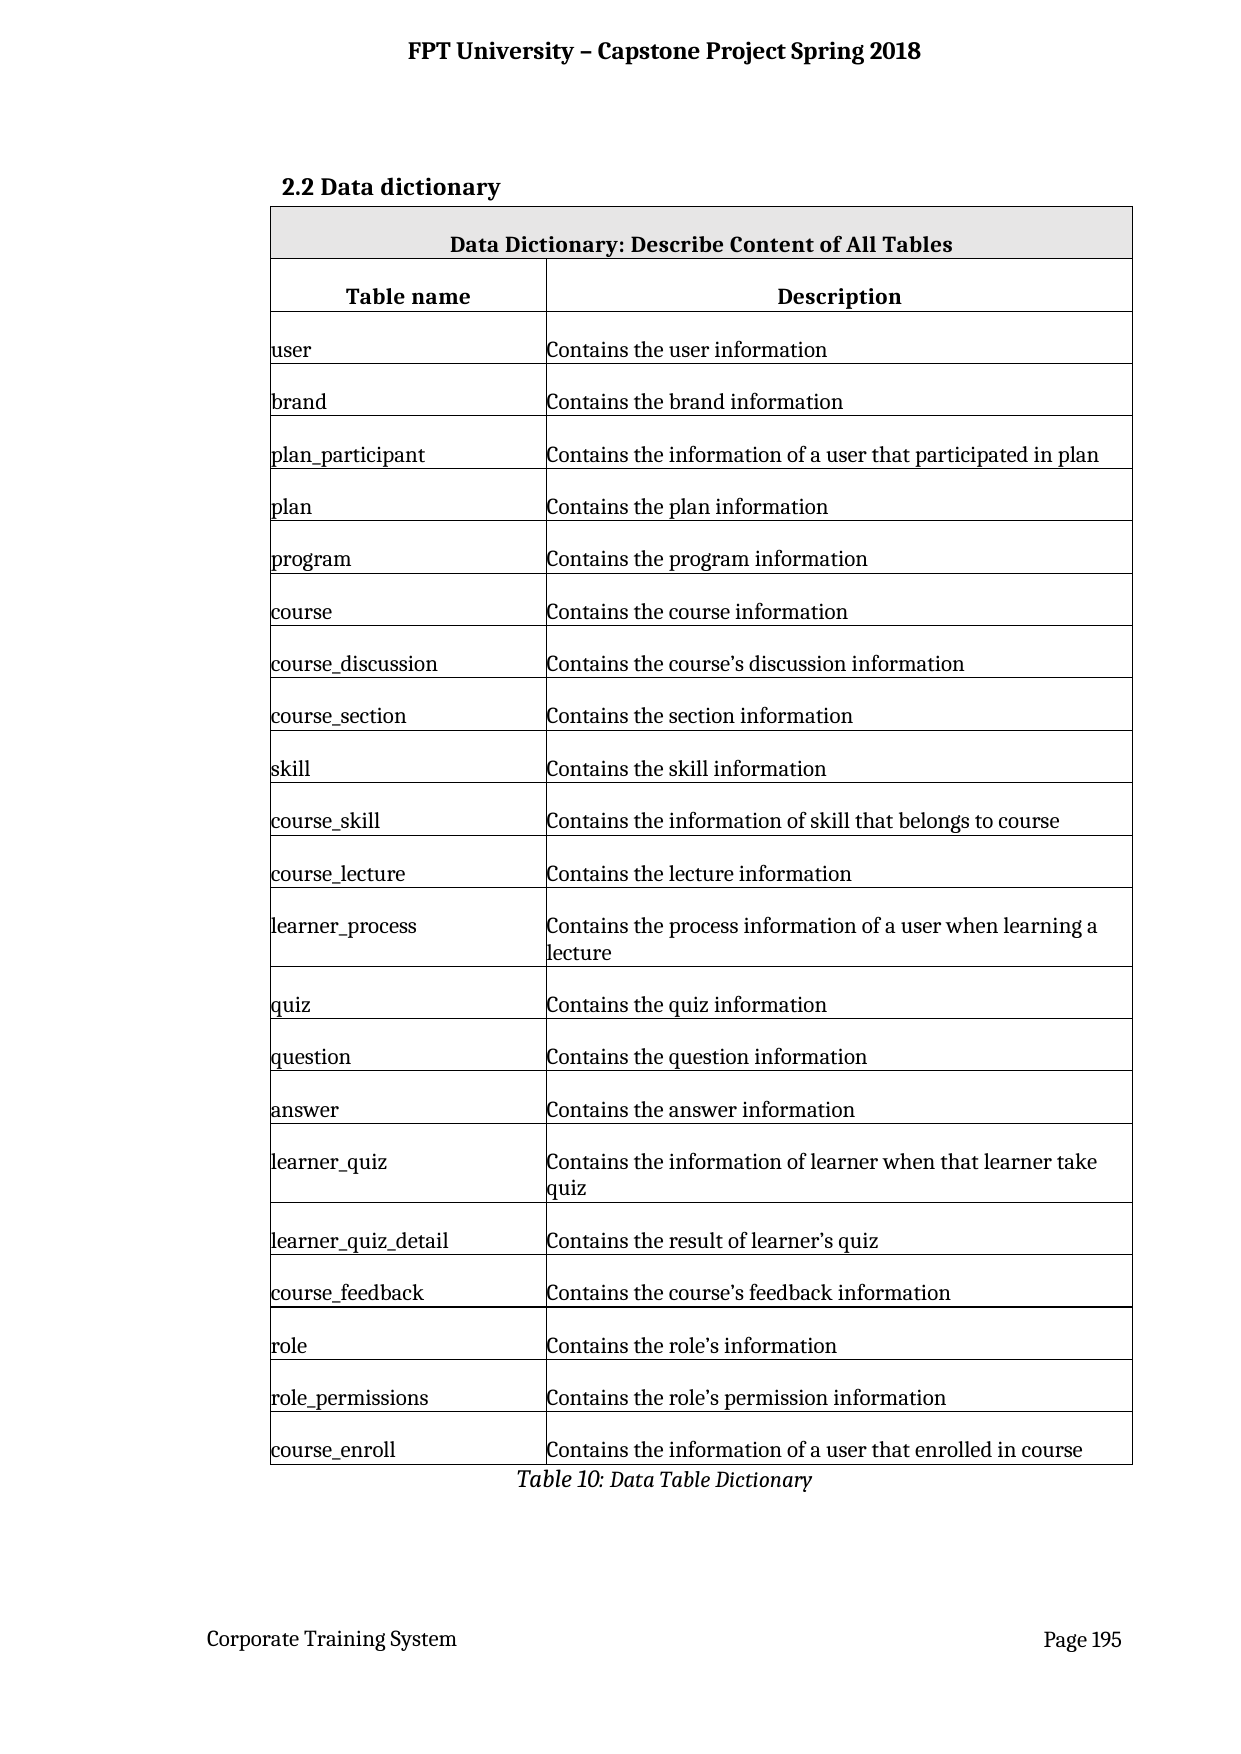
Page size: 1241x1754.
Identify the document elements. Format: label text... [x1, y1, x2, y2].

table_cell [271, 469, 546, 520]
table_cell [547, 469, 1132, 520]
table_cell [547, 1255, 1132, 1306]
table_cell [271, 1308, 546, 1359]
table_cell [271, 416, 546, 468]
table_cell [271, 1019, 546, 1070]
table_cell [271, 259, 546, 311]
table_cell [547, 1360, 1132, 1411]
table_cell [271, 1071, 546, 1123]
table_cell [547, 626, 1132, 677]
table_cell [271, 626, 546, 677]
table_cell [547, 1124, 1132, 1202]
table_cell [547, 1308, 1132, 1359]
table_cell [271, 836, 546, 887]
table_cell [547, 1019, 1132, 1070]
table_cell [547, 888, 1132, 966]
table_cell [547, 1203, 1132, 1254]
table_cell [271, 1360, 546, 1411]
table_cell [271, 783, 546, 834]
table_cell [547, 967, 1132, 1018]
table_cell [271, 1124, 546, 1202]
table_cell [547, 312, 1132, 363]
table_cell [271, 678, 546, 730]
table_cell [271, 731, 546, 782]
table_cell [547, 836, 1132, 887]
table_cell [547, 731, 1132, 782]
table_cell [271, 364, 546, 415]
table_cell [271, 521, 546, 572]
text Table 10: Data Table Dictionary [207, 1464, 1122, 1493]
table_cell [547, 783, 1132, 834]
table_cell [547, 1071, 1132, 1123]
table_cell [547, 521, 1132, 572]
text 2.2 Data dictionary [282, 173, 1122, 201]
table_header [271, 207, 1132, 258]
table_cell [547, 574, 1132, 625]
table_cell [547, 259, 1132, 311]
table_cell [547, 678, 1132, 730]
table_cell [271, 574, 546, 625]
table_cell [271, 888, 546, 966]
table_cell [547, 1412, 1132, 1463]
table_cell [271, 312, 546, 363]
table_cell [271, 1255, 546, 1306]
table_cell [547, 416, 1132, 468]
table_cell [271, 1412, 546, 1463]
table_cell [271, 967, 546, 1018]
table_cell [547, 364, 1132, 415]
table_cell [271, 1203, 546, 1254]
